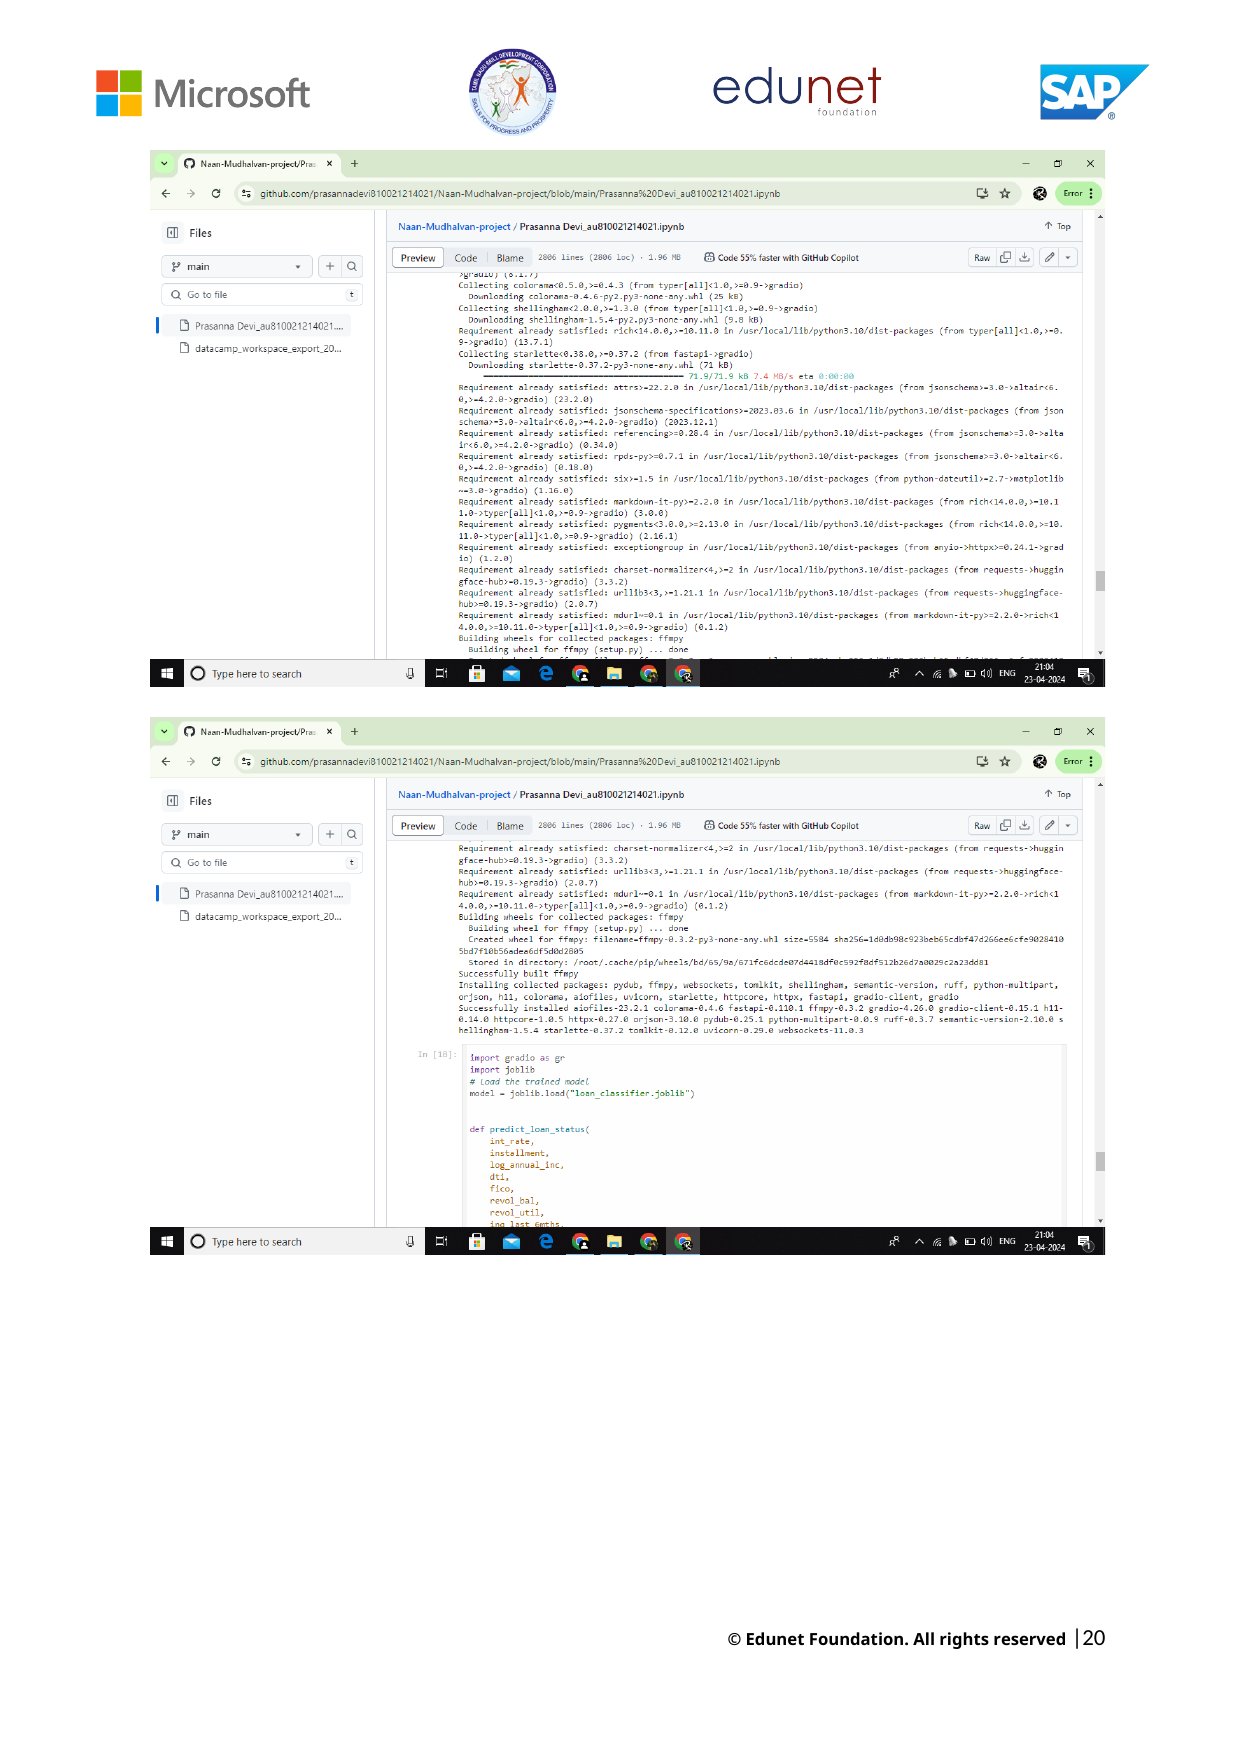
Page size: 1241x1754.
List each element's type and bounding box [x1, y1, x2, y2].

picture [1039, 63, 1151, 121]
picture [706, 60, 889, 122]
picture [91, 65, 316, 121]
picture [466, 45, 558, 137]
picture [150, 150, 1106, 687]
picture [150, 717, 1106, 1255]
